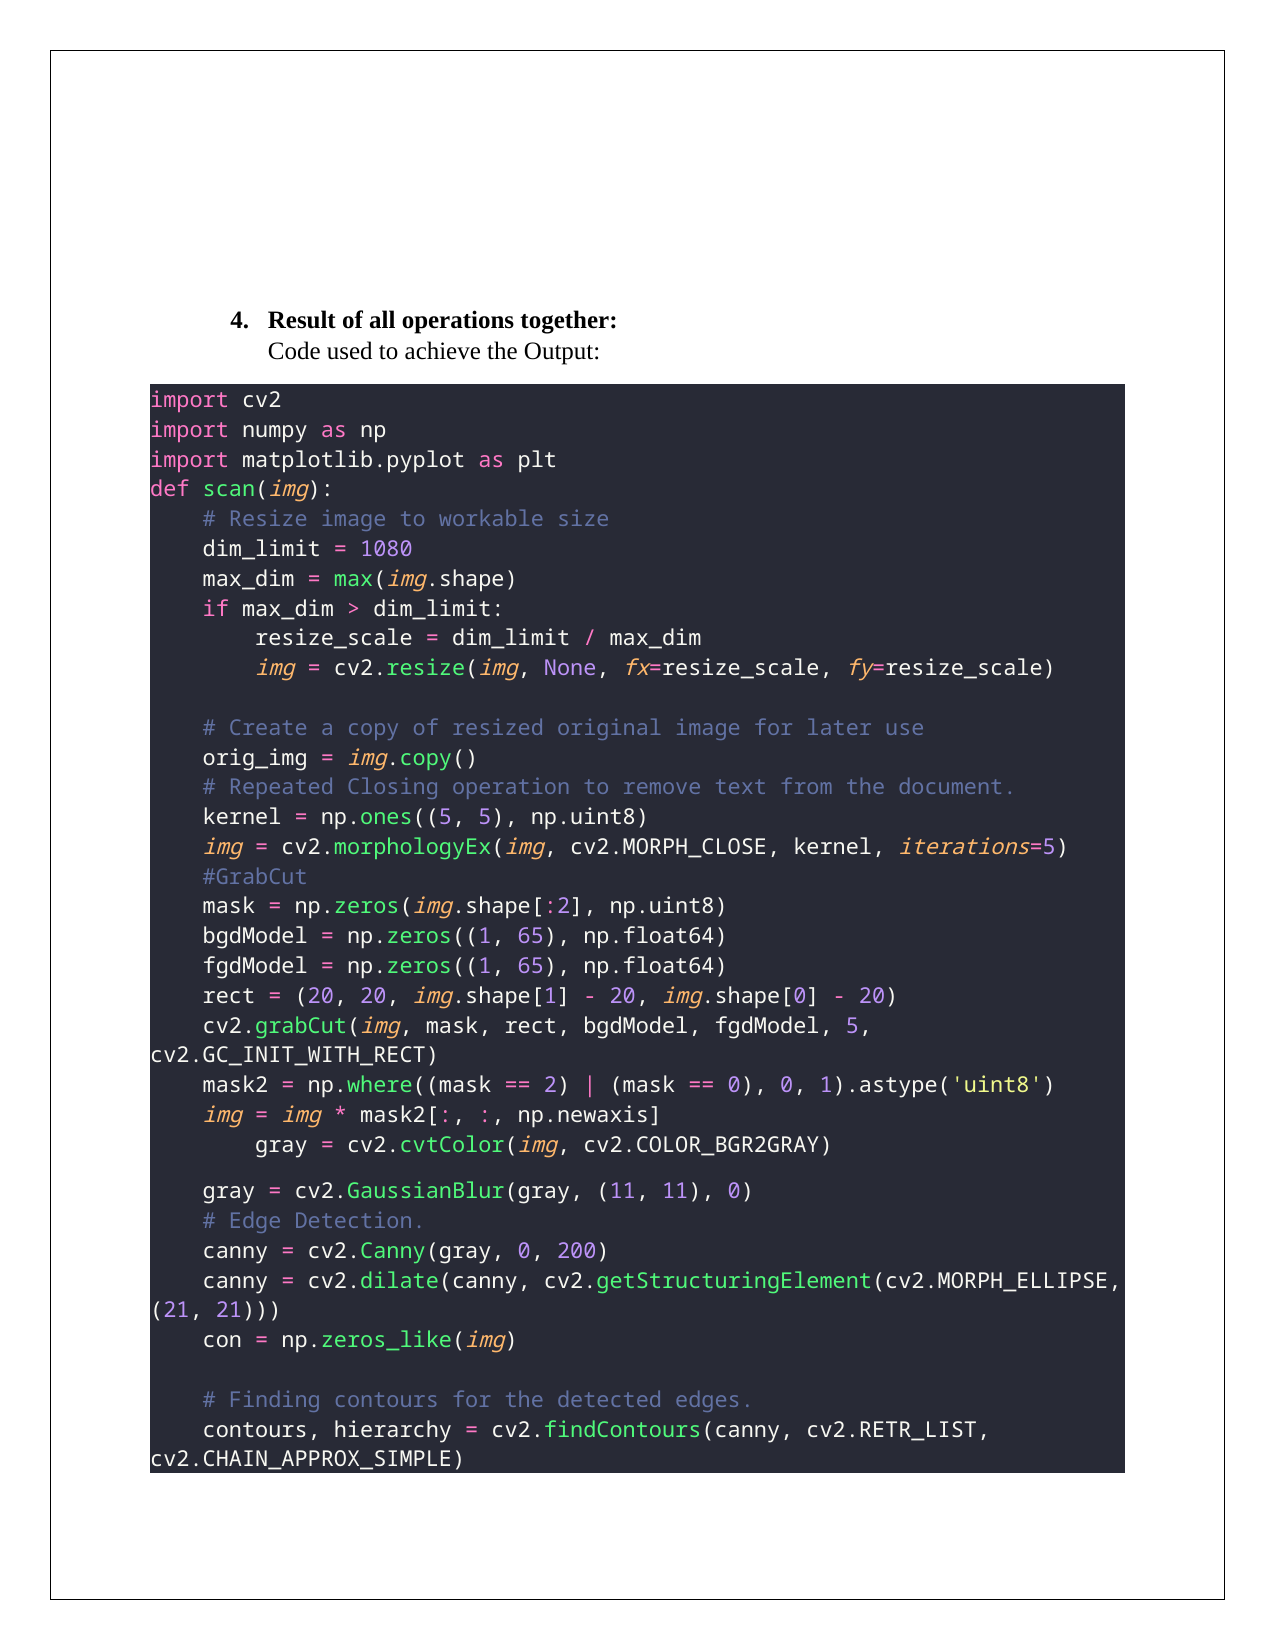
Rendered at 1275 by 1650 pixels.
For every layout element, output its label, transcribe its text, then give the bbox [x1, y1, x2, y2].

text bgdModel = np.zeros((1, 65), np.float64) [150, 920, 1125, 950]
text con = np.zeros_like(img) [150, 1324, 1125, 1354]
list Result of all operations together: [230, 305, 1125, 334]
text # Finding contours for the detected edges. [150, 1384, 1125, 1413]
text contours, hierarchy = cv2.findContours(canny, cv2.RETR_LIST, cv2.CHAIN_APPROX_SIMPLE) [150, 1413, 1125, 1473]
text def scan(img): [150, 473, 1125, 503]
text img = img * mask2[:, :, np.newaxis] [150, 1099, 1125, 1129]
text gray = cv2.cvtColor(img, cv2.COLOR_BGR2GRAY) [150, 1129, 1125, 1158]
text import matplotlib.pyplot as plt [150, 443, 1125, 473]
text resize_scale = dim_limit / max_dim [150, 622, 1125, 652]
text rect = (20, 20, img.shape[1] - 20, img.shape[0] - 20) [150, 980, 1125, 1009]
text kernel = np.ones((5, 5), np.uint8) [150, 801, 1125, 831]
text # Edge Detection. [150, 1205, 1125, 1235]
text mask2 = np.where((mask == 2) | (mask == 0), 0, 1).astype('uint8') [150, 1069, 1125, 1099]
list Code used to achieve the Output: [268, 336, 1125, 365]
text img = cv2.morphologyEx(img, cv2.MORPH_CLOSE, kernel, iterations=5) [150, 831, 1125, 861]
text cv2.grabCut(img, mask, rect, bgdModel, fgdModel, 5, cv2.GC_INIT_WITH_RECT) [150, 1009, 1125, 1069]
text gray = cv2.GaussianBlur(gray, (11, 11), 0) [150, 1175, 1125, 1205]
text import numpy as np [150, 414, 1125, 443]
text # Create a copy of resized original image for later use [150, 712, 1125, 741]
text mask = np.zeros(img.shape[:2], np.uint8) [150, 890, 1125, 920]
text if max_dim > dim_limit: [150, 592, 1125, 622]
text # Resize image to workable size [150, 503, 1125, 533]
text # Repeated Closing operation to remove text from the document. [150, 771, 1125, 801]
text canny = cv2.Canny(gray, 0, 200) [150, 1235, 1125, 1264]
text dim_limit = 1080 [150, 533, 1125, 563]
text orig_img = img.copy() [150, 741, 1125, 771]
text canny = cv2.dilate(canny, cv2.getStructuringElement(cv2.MORPH_ELLIPSE, (21, 21))) [150, 1264, 1125, 1324]
text img = cv2.resize(img, None, fx=resize_scale, fy=resize_scale) [150, 652, 1125, 682]
text fgdModel = np.zeros((1, 65), np.float64) [150, 950, 1125, 980]
text import cv2 [150, 384, 1125, 414]
text #GrabCut [150, 861, 1125, 890]
text max_dim = max(img.shape) [150, 563, 1125, 592]
